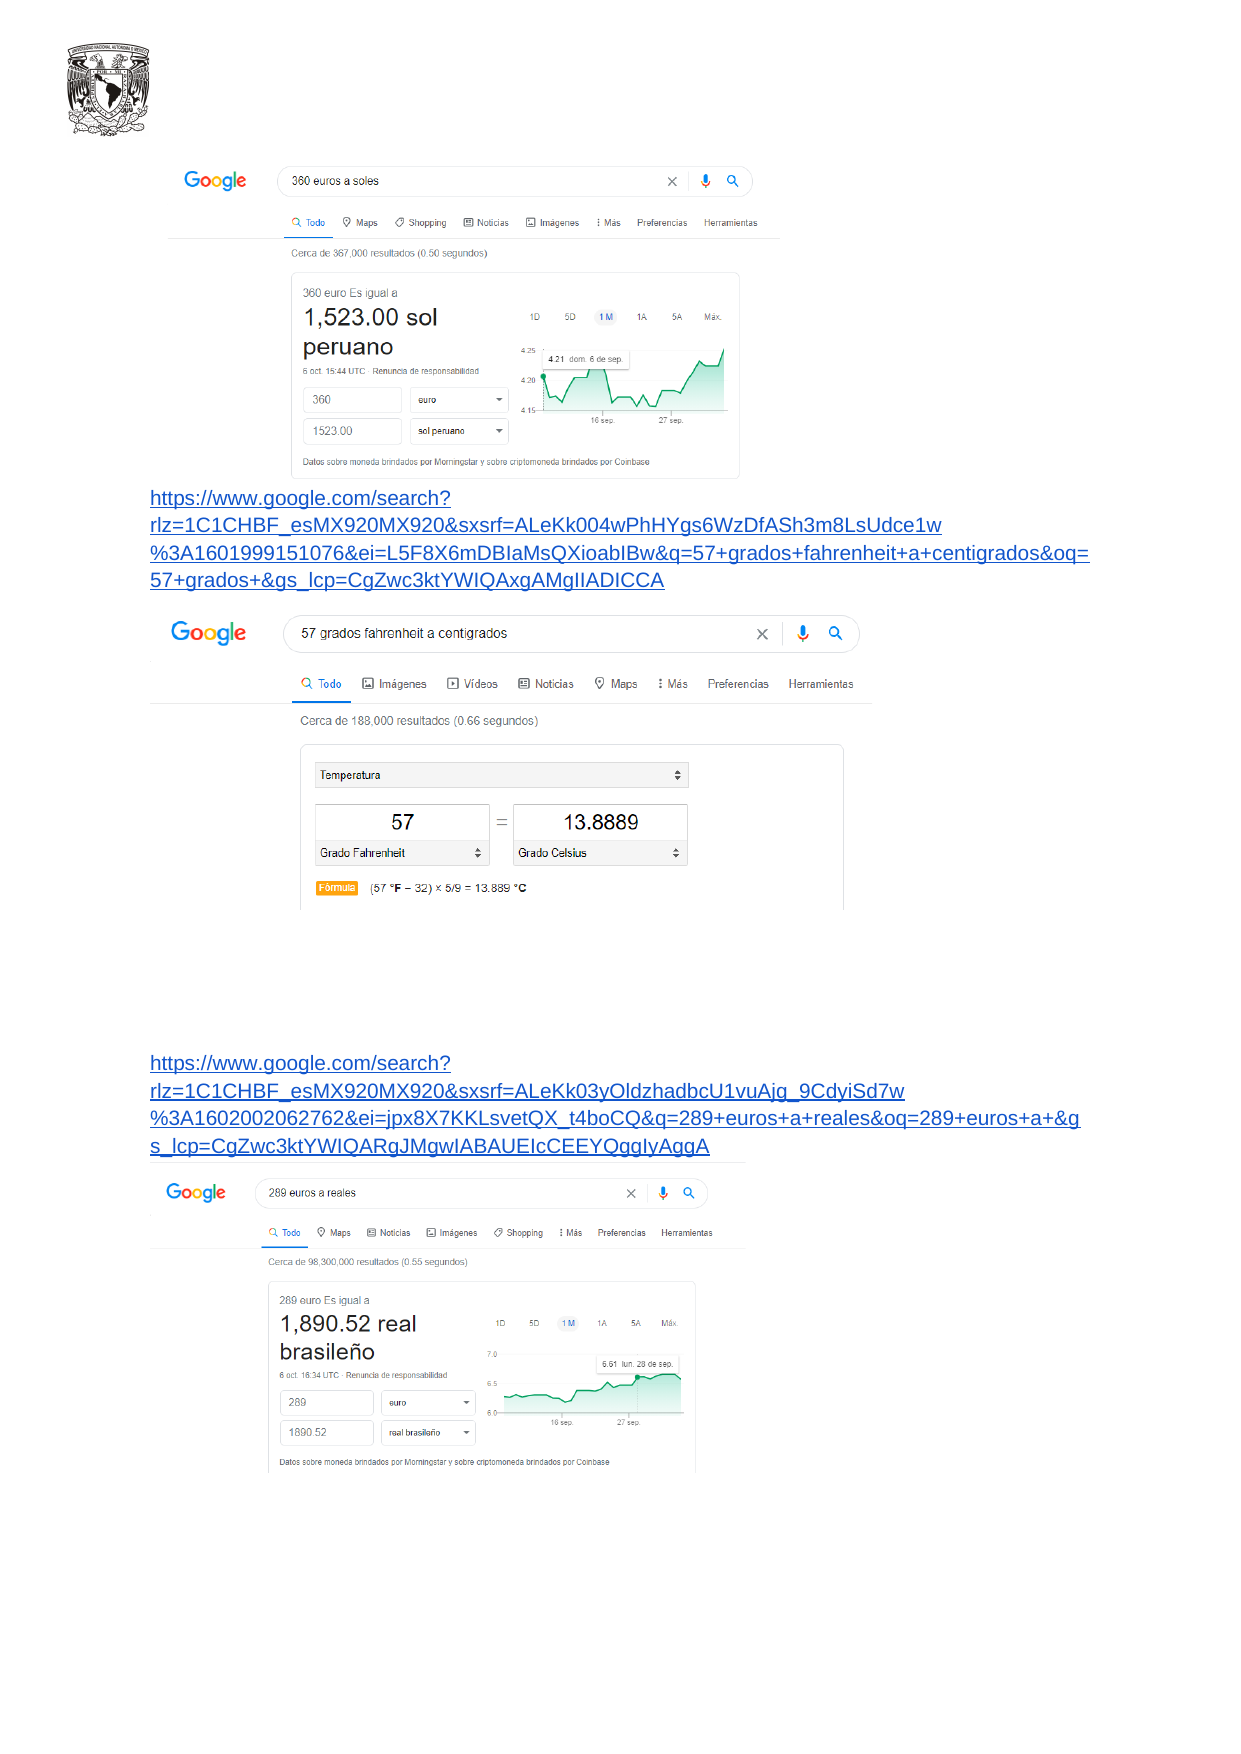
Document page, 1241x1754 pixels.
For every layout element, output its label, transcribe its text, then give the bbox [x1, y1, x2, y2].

text https://www.google.com/search?rlz=1C1CHBF_esMX920MX920&sxsrf=ALeKk004wPhHYgs6WzDfASh3m8LsUdce1w%3A1601999151076&ei=L5F8X6mDBIaMsQXioabIBw&q=57+grados+fahrenheit+a+centigrados&oq=57+grados+&gs_lcp=CgZwc3ktYWIQAxgAMgIIADICCA [150, 563, 1090, 592]
picture [67, 43, 150, 137]
text https://www.google.com/search?rlz=1C1CHBF_esMX920MX920&sxsrf=ALeKk03yOldzhadbcU1vuAjg_9CdyiSd7w%3A1602002062762&ei=jpx8X7KKLsvetQX_t4boCQ&q=289+euros+a+reales&oq=289+euros+a+&gs_lcp=CgZwc3ktYWIQARgJMgwIABAUEIcCEEYQggIyAggA [150, 1051, 1090, 1157]
picture [150, 595, 873, 910]
picture [150, 1161, 746, 1473]
text https://www.google.com/search?rlz=1C1CHBF_esMX920MX920&sxsrf=ALeKk004wPhHYgs6WzDfASh3m8LsUdce1w%3A1601999151076&ei=L5F8X6mDBIaMsQXioabIBw&q=57+grados+fahrenheit+a+centigrados&oq=57+grados+&gs_lcp=CgZwc3ktYWIQAxgAMgIIADICCA [150, 486, 1090, 562]
picture [167, 150, 780, 482]
